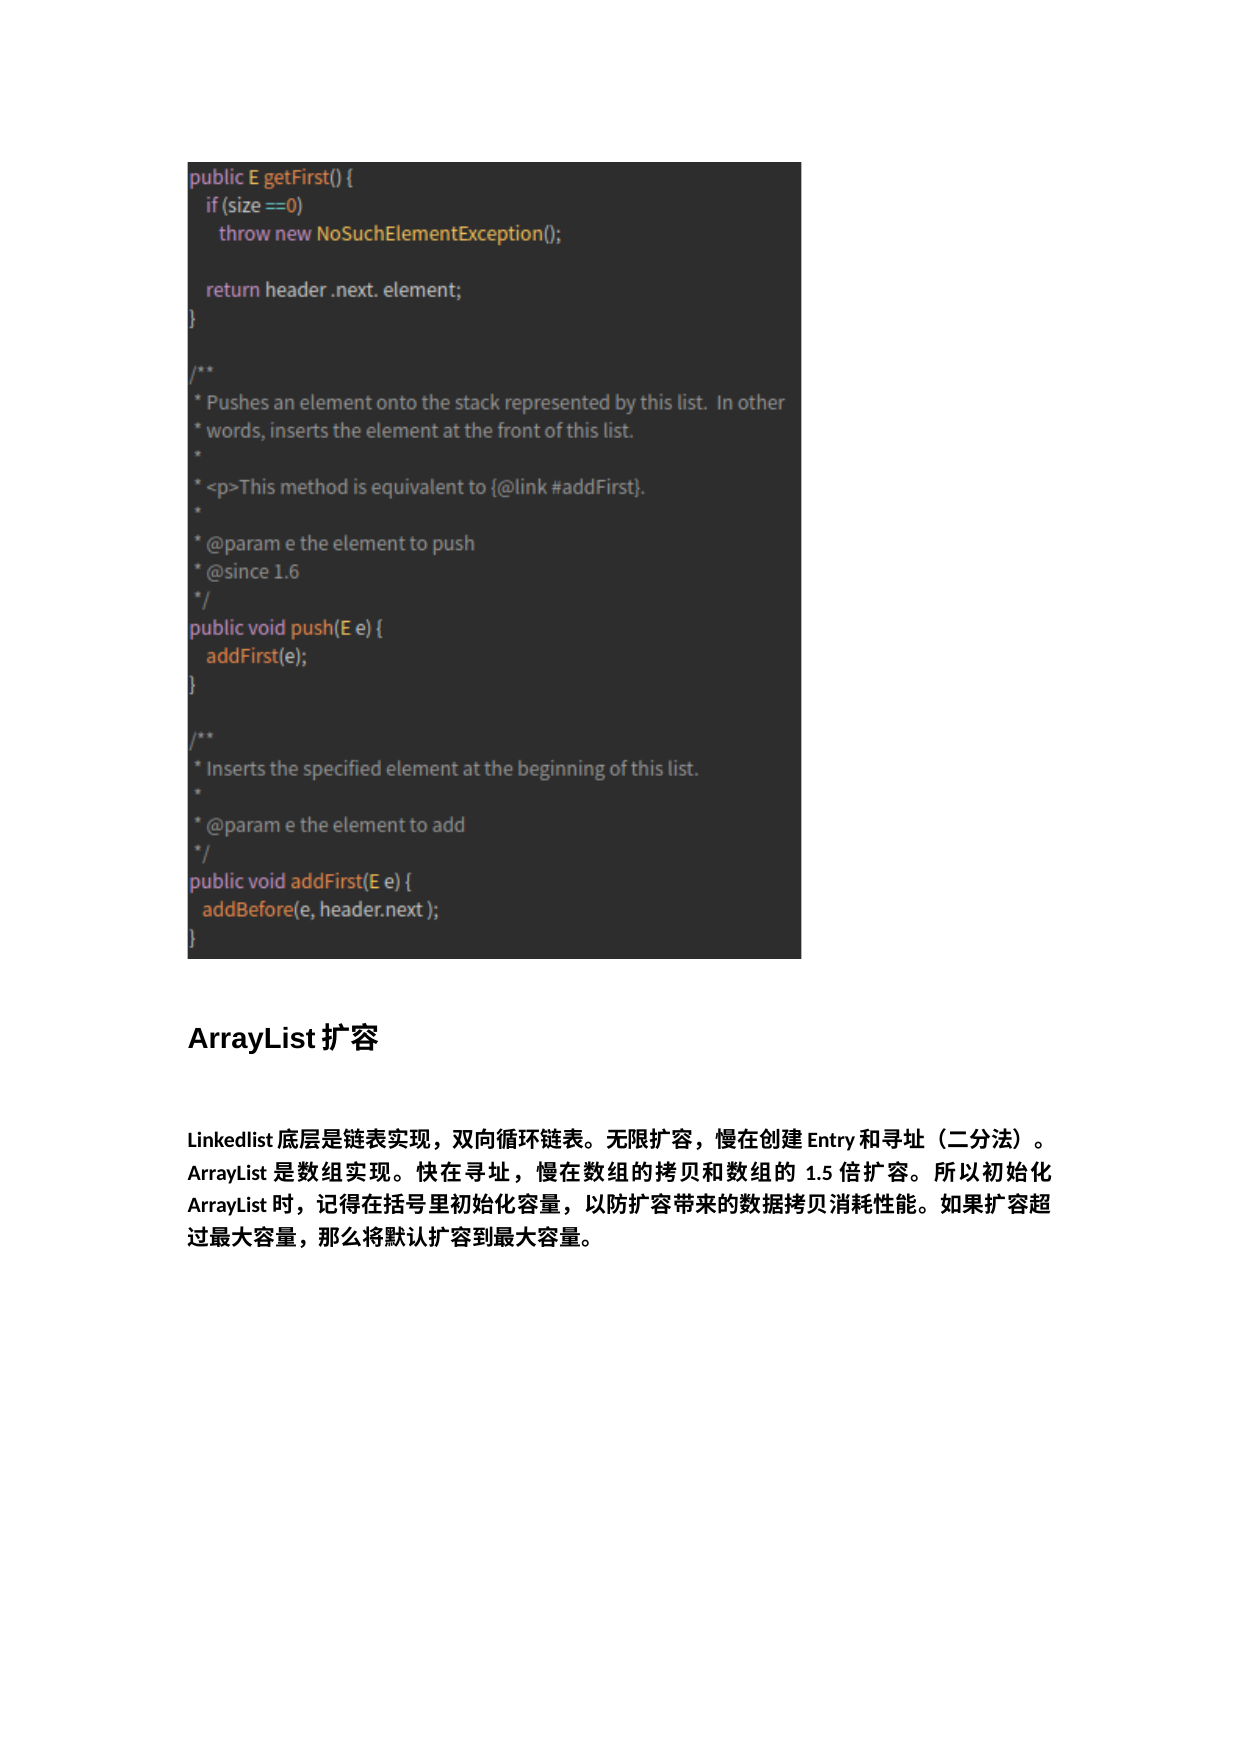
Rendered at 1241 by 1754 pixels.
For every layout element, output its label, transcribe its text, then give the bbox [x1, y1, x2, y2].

text Linkedlist底层是链表实现，双向循环链表。无限扩容，慢在创建Entry和寻址（二分法）。 [187, 1122, 1053, 1154]
subtitle ArrayList扩容 [187, 1004, 1053, 1069]
text ArrayList是数组实现。快在寻址，慢在数组的拷贝和数组的1.5倍扩容。所以初始化ArrayList时，记得在括号里初始化容量，以防扩容带来的数据拷贝消耗性能。如果扩容超过最大容量，那么将默认扩容到最大容量。 [187, 1154, 1053, 1252]
picture [187, 162, 802, 959]
